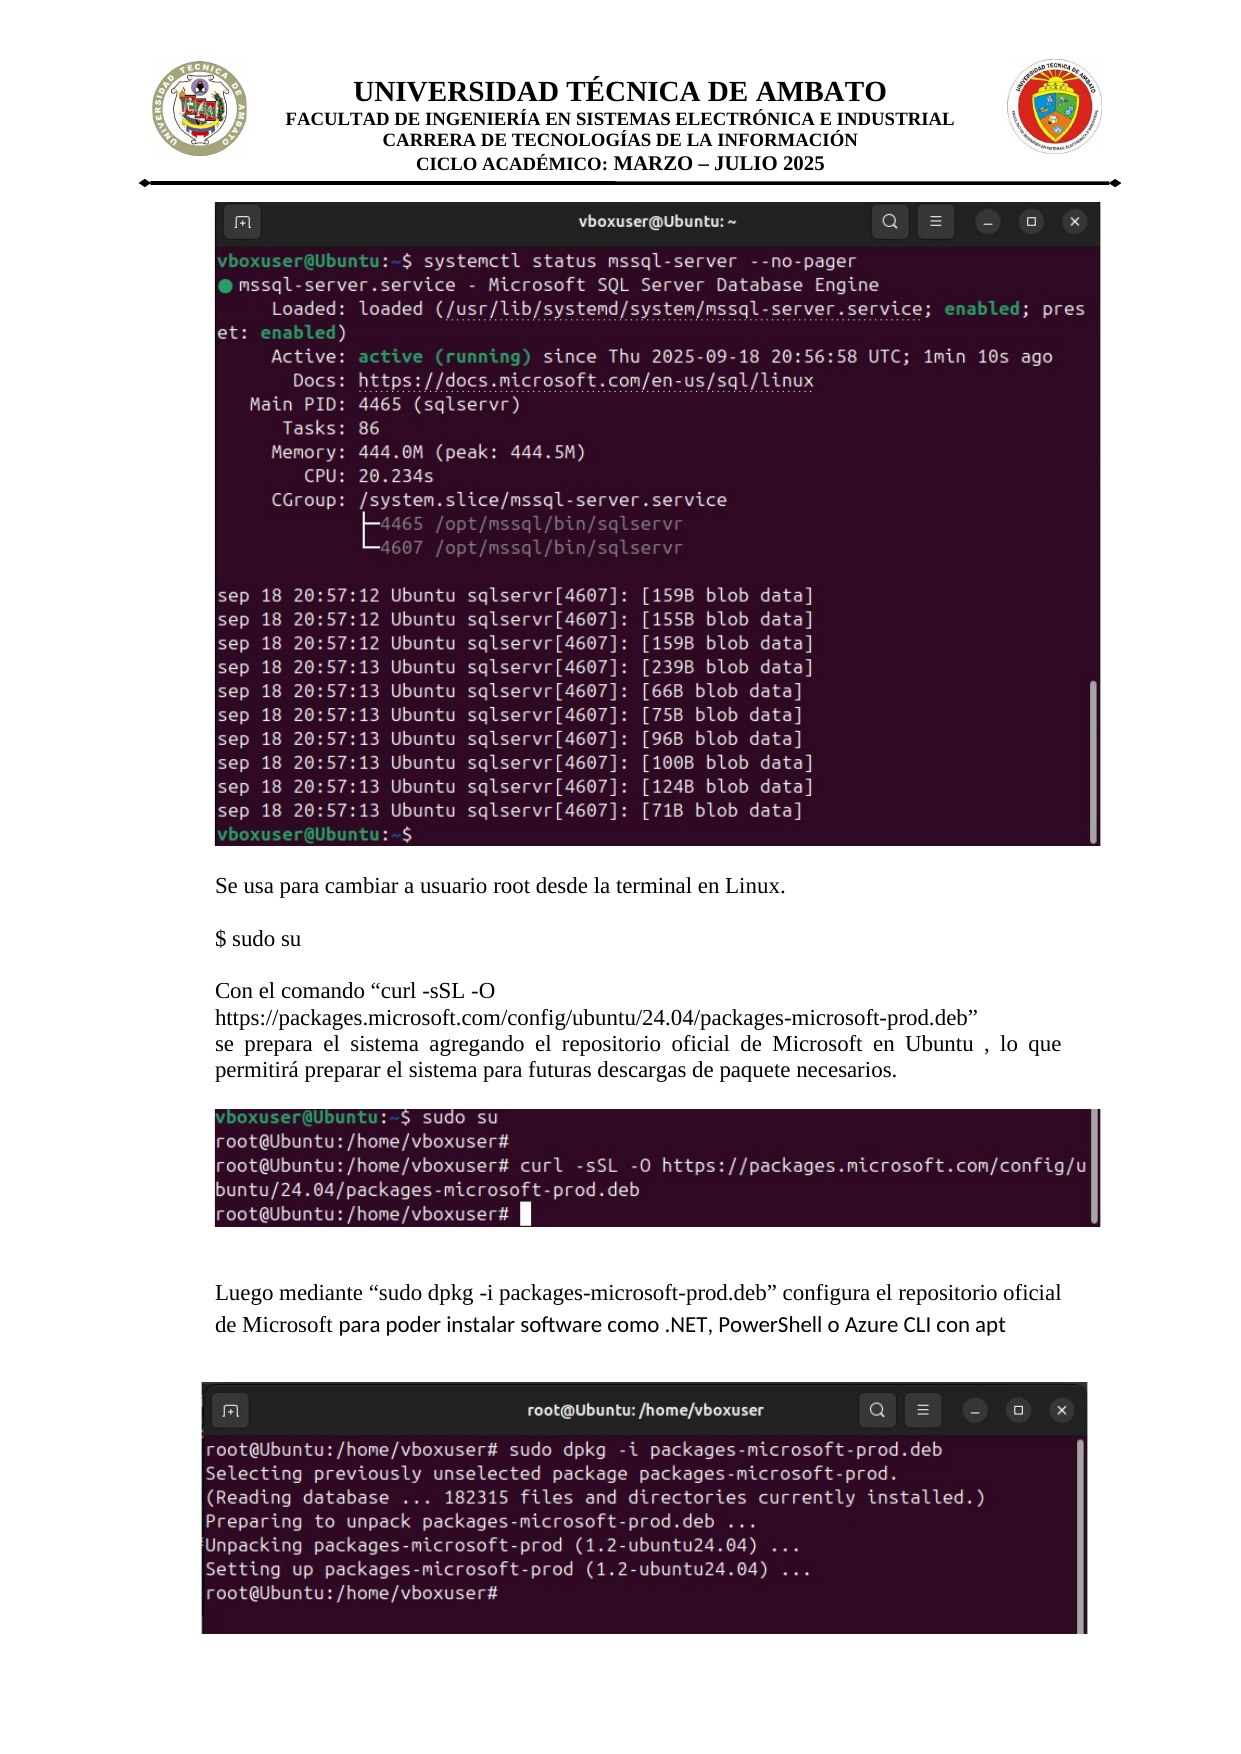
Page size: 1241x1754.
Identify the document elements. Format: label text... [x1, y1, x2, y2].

text Luego mediante “sudo dpkg -i packages-microsoft-prod.deb” configura el repositorio oficial de Microsoft para poder instalar software como .NET, PowerShell o Azure CLI con apt [215, 1279, 1063, 1338]
picture [152, 61, 247, 156]
text Se usa para cambiar a usuario root desde la terminal en Linux. [215, 872, 1063, 898]
picture [1007, 59, 1102, 154]
picture [201, 1382, 1088, 1634]
picture [214, 1109, 1101, 1227]
text Con el comando “curl -sSL -O https://packages.microsoft.com/config/ubuntu/24.04/packages-microsoft-prod.deb” [215, 977, 1063, 1030]
picture [214, 202, 1101, 846]
text $ sudo su [215, 924, 1063, 951]
text se prepara el sistema agregando el repositorio oficial de Microsoft en Ubuntu , lo que permitirá preparar el sistema para futuras descargas de paquete necesarios. [215, 1030, 1063, 1083]
